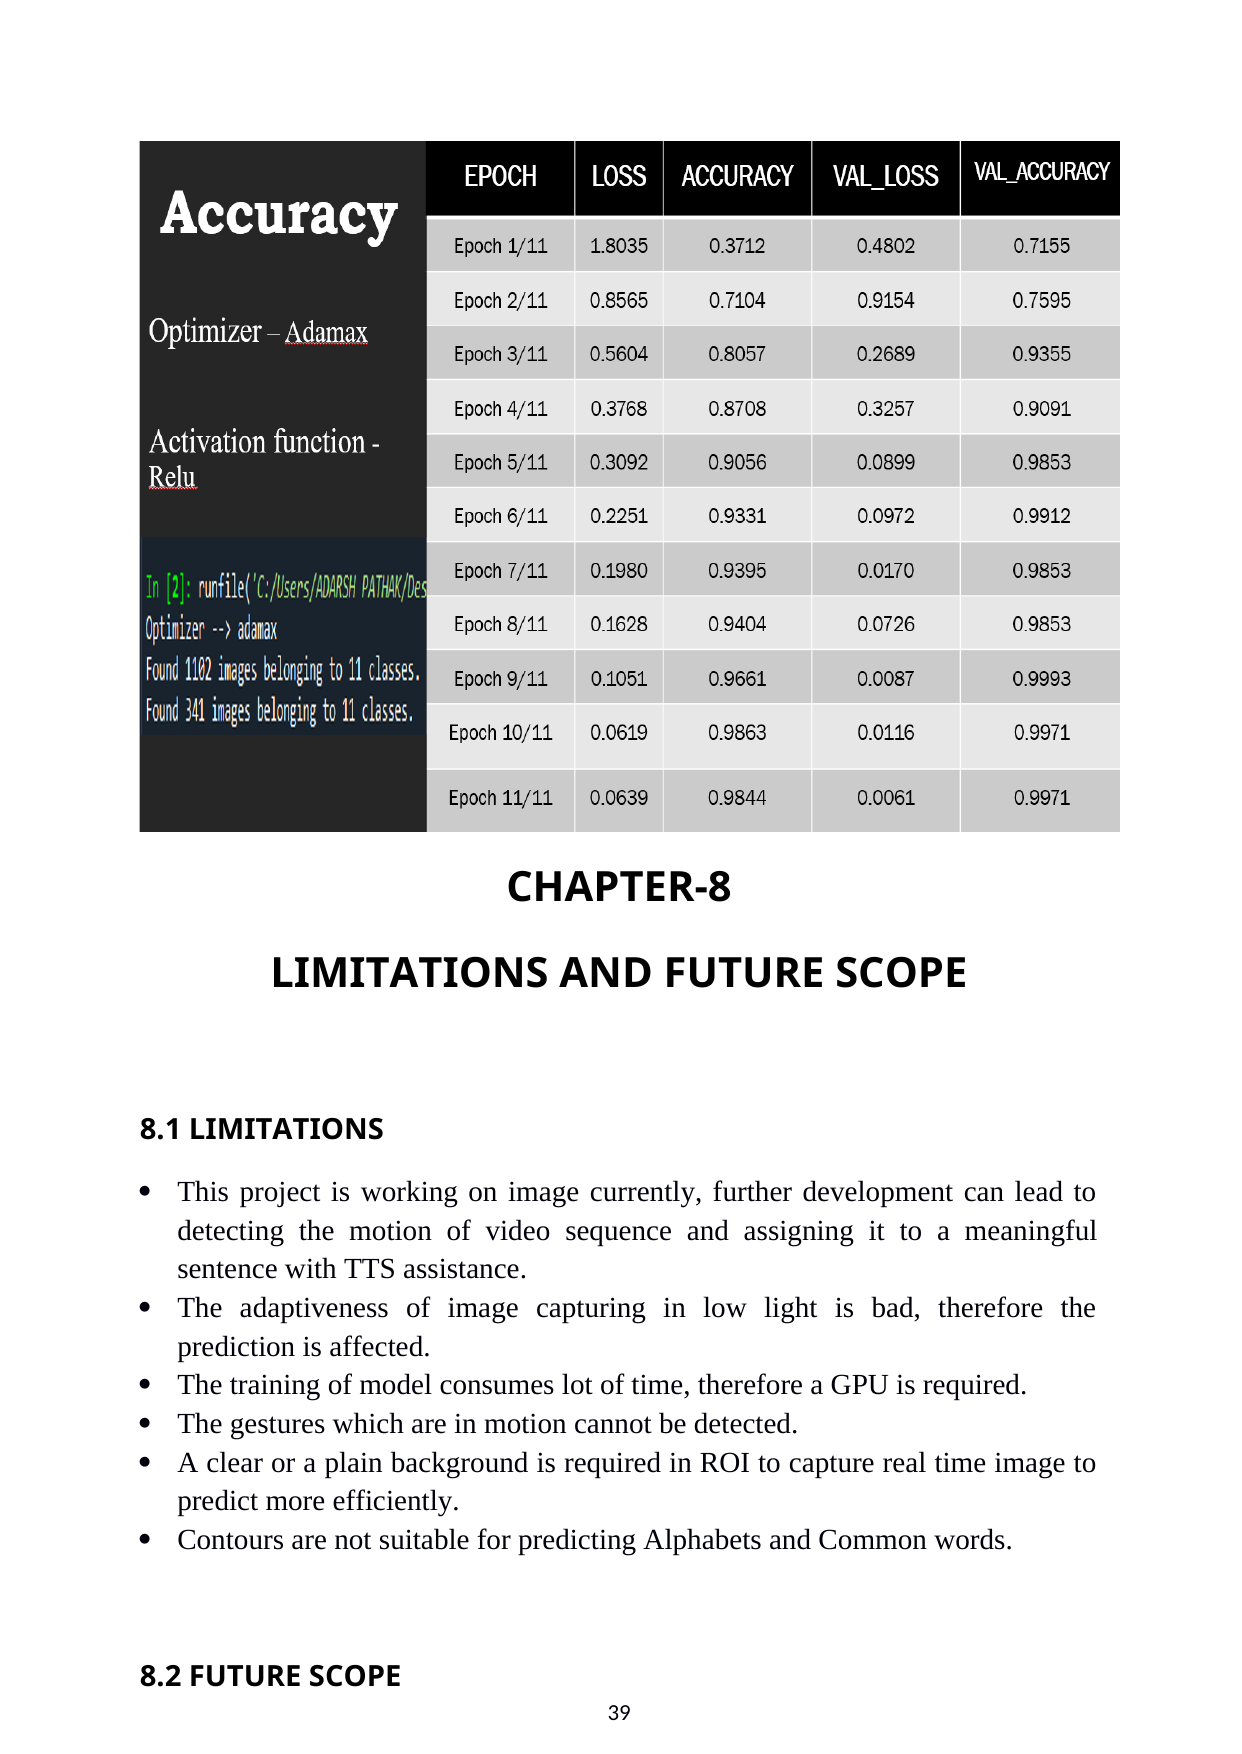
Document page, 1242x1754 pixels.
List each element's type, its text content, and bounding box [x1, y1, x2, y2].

list Contours are not suitable for predicting Alphabets and Common words. [139, 1522, 1098, 1556]
list A clear or a plain background is required in ROI to capture real time image to predict more efficiently. [139, 1445, 1098, 1517]
text 8.1 LIMITATIONS [139, 1108, 1098, 1148]
list The adaptiveness of image capturing in low light is bad, therefore the prediction is affected. [139, 1290, 1098, 1362]
list The training of model consumes lot of time, therefore a GPU is required. [139, 1367, 1098, 1401]
text 8.2 FUTURE SCOPE [139, 1655, 1098, 1694]
picture [139, 141, 1120, 832]
text CHAPTER-8 [139, 857, 1098, 913]
text LIMITATIONS AND FUTURE SCOPE [139, 943, 1098, 999]
list The gestures which are in motion cannot be detected. [139, 1406, 1098, 1440]
